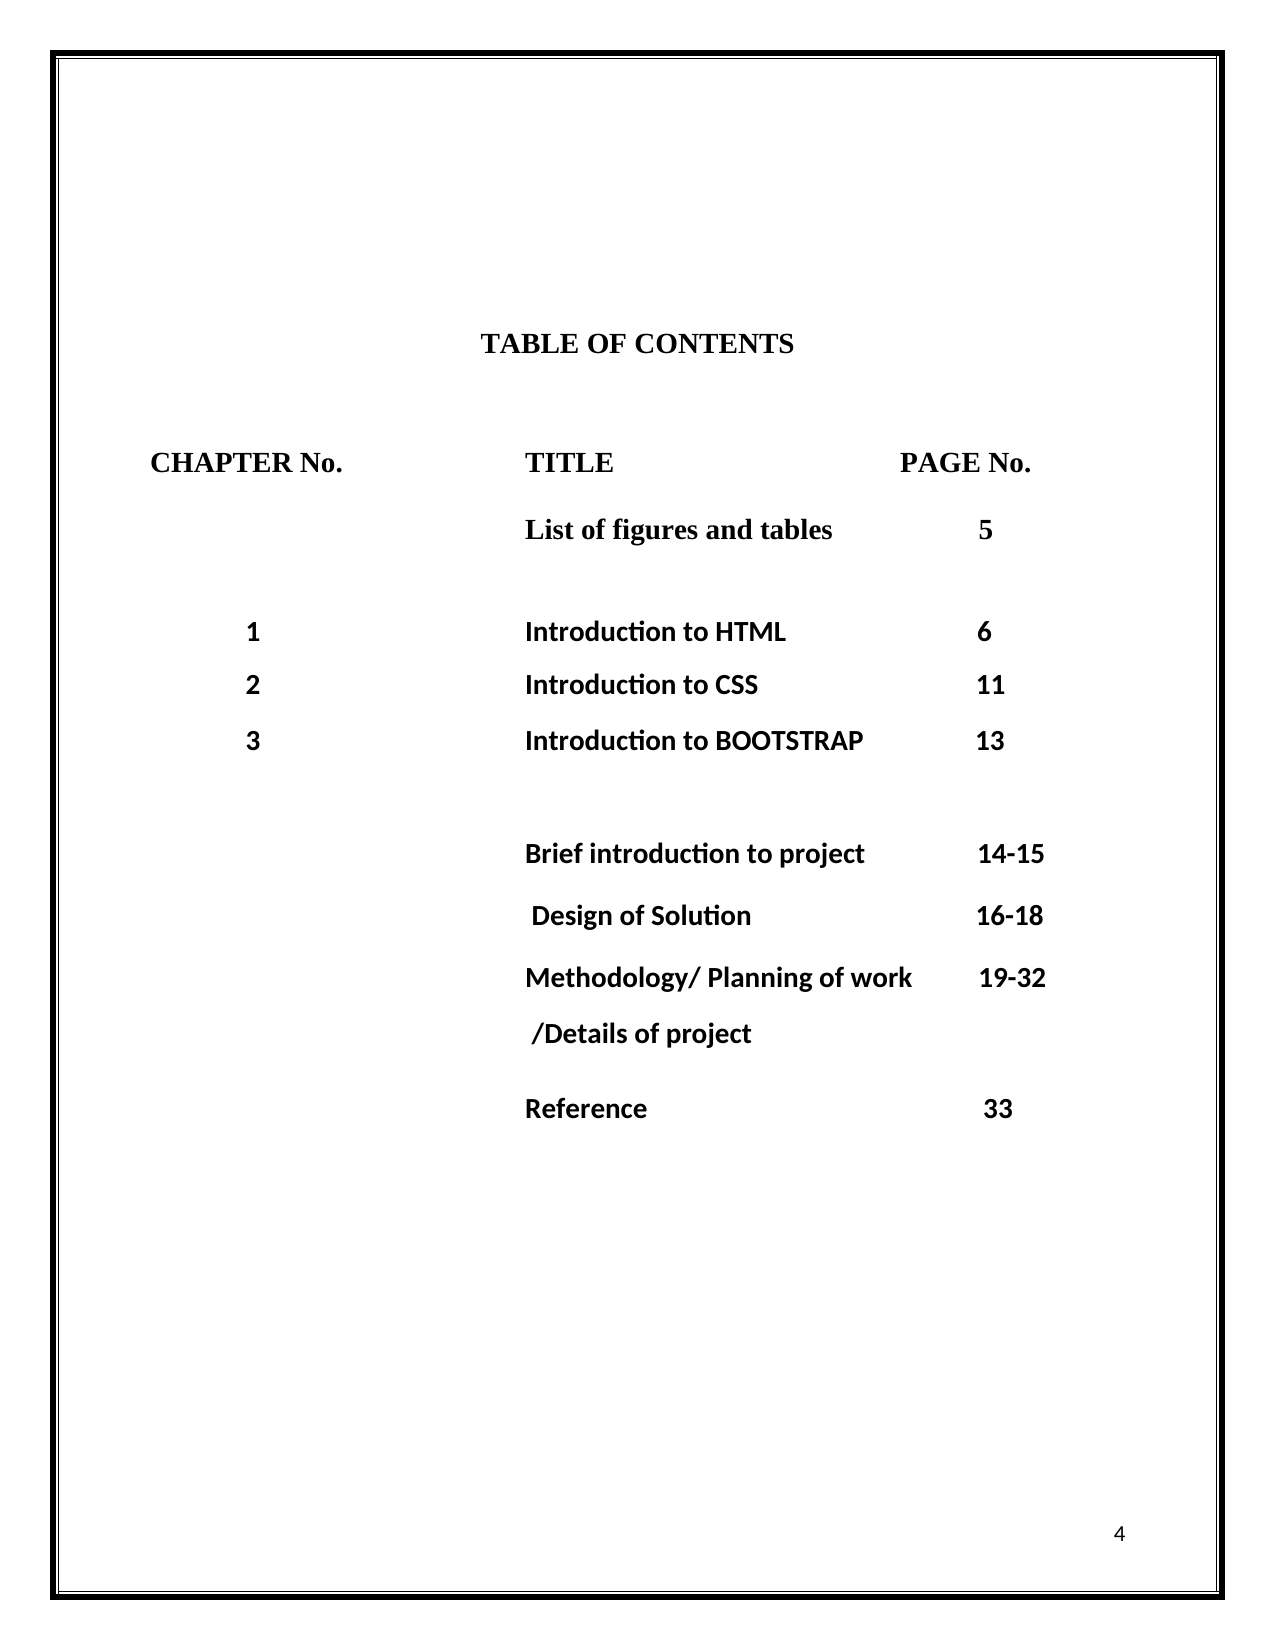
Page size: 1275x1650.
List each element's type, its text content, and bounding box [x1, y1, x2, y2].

text TABLE OF CONTENTS [150, 326, 1125, 360]
text Brief introduction to project 14-15 [450, 835, 1125, 871]
list 2 Introduction to CSS 11 [245, 666, 1125, 702]
text List of figures and tables 5 [450, 512, 1125, 546]
text Methodology/ Planning of work 19-32 [480, 959, 1125, 994]
text /Details of project [450, 1015, 1125, 1051]
text CHAPTER No. TITLE PAGE No. [150, 445, 1125, 478]
text Reference 33 [450, 1090, 1125, 1125]
list 1 Introduction to HTML 6 [245, 613, 1125, 648]
text Design of Solution 16-18 [450, 897, 1125, 933]
text 3 Introduction to BOOTSTRAP 13 [170, 722, 1125, 758]
